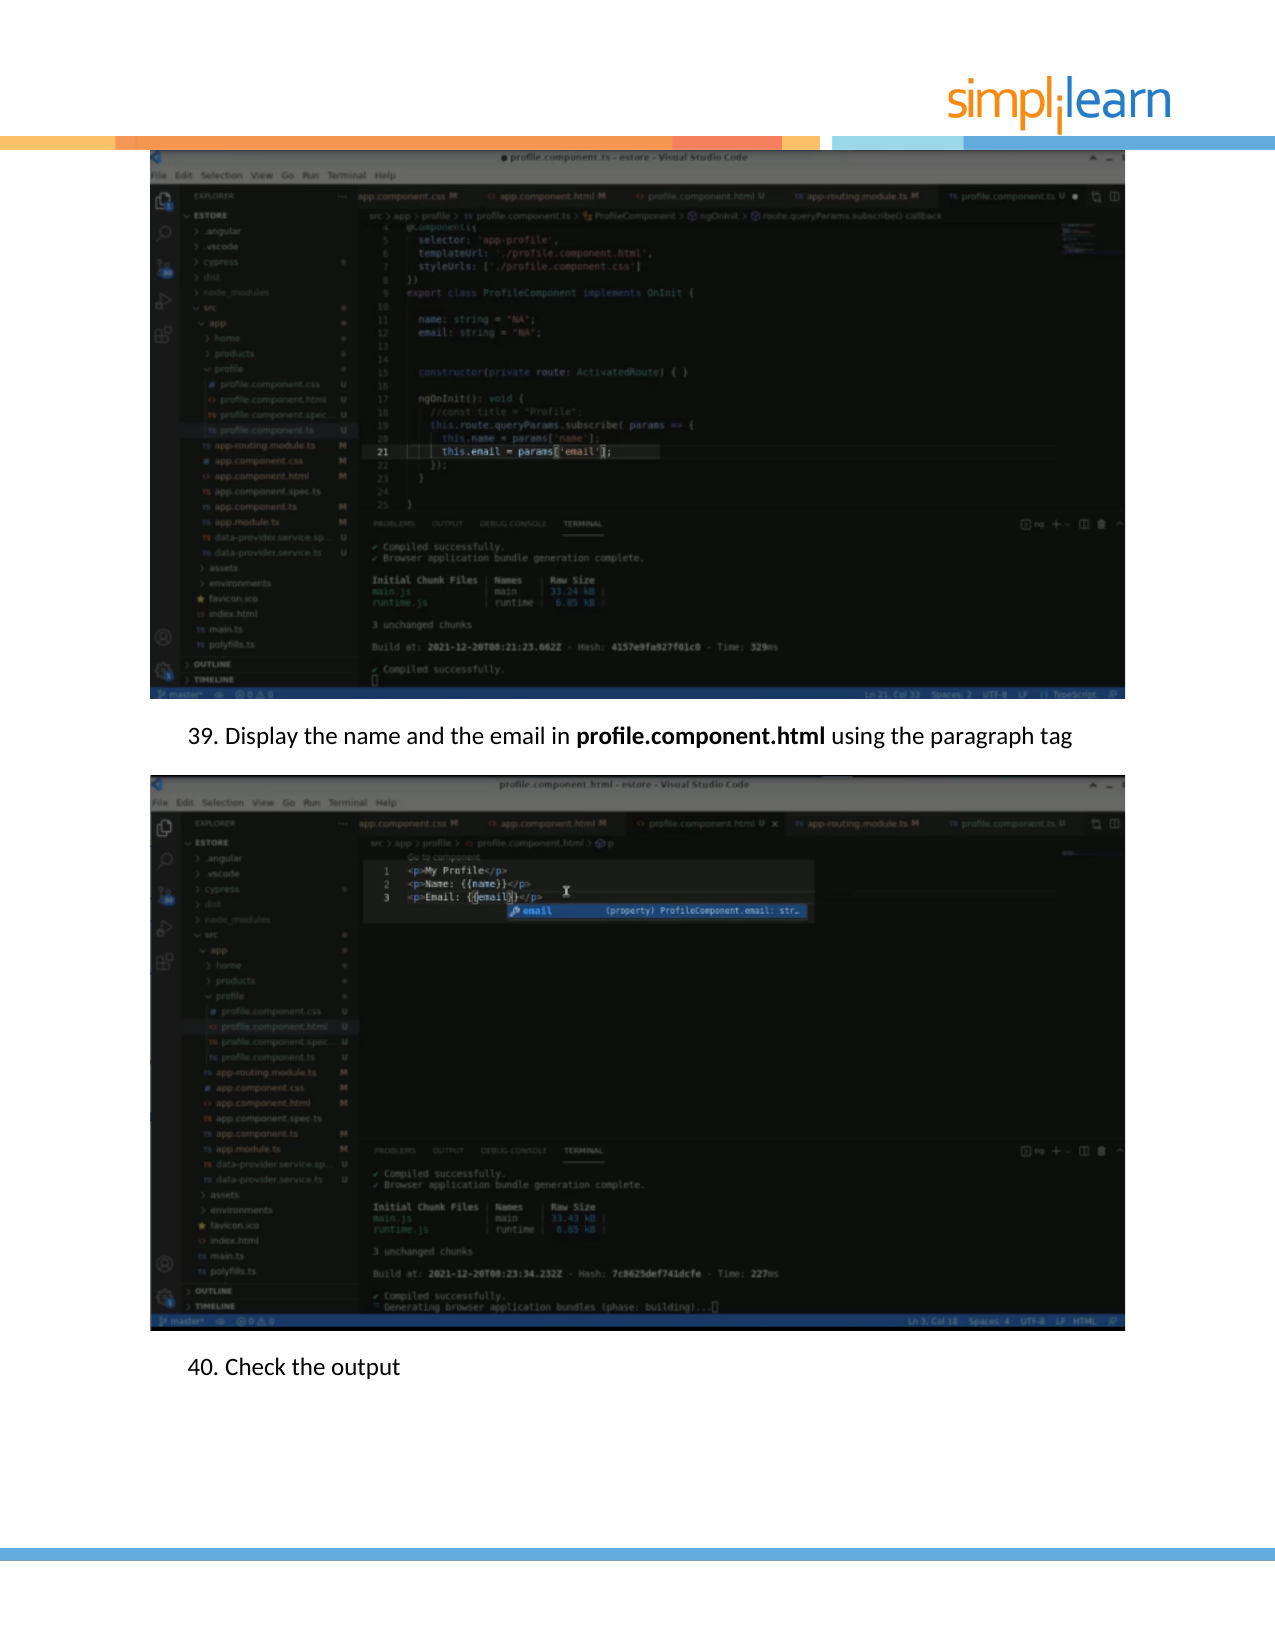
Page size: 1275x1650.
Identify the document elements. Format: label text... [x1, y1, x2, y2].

list Display the name and the email in profile.component.html using the paragraph tag [187, 720, 1125, 750]
list Check the output [187, 1351, 1125, 1382]
picture [0, 1548, 1275, 1562]
picture [150, 775, 1125, 1331]
picture [0, 76, 1275, 699]
